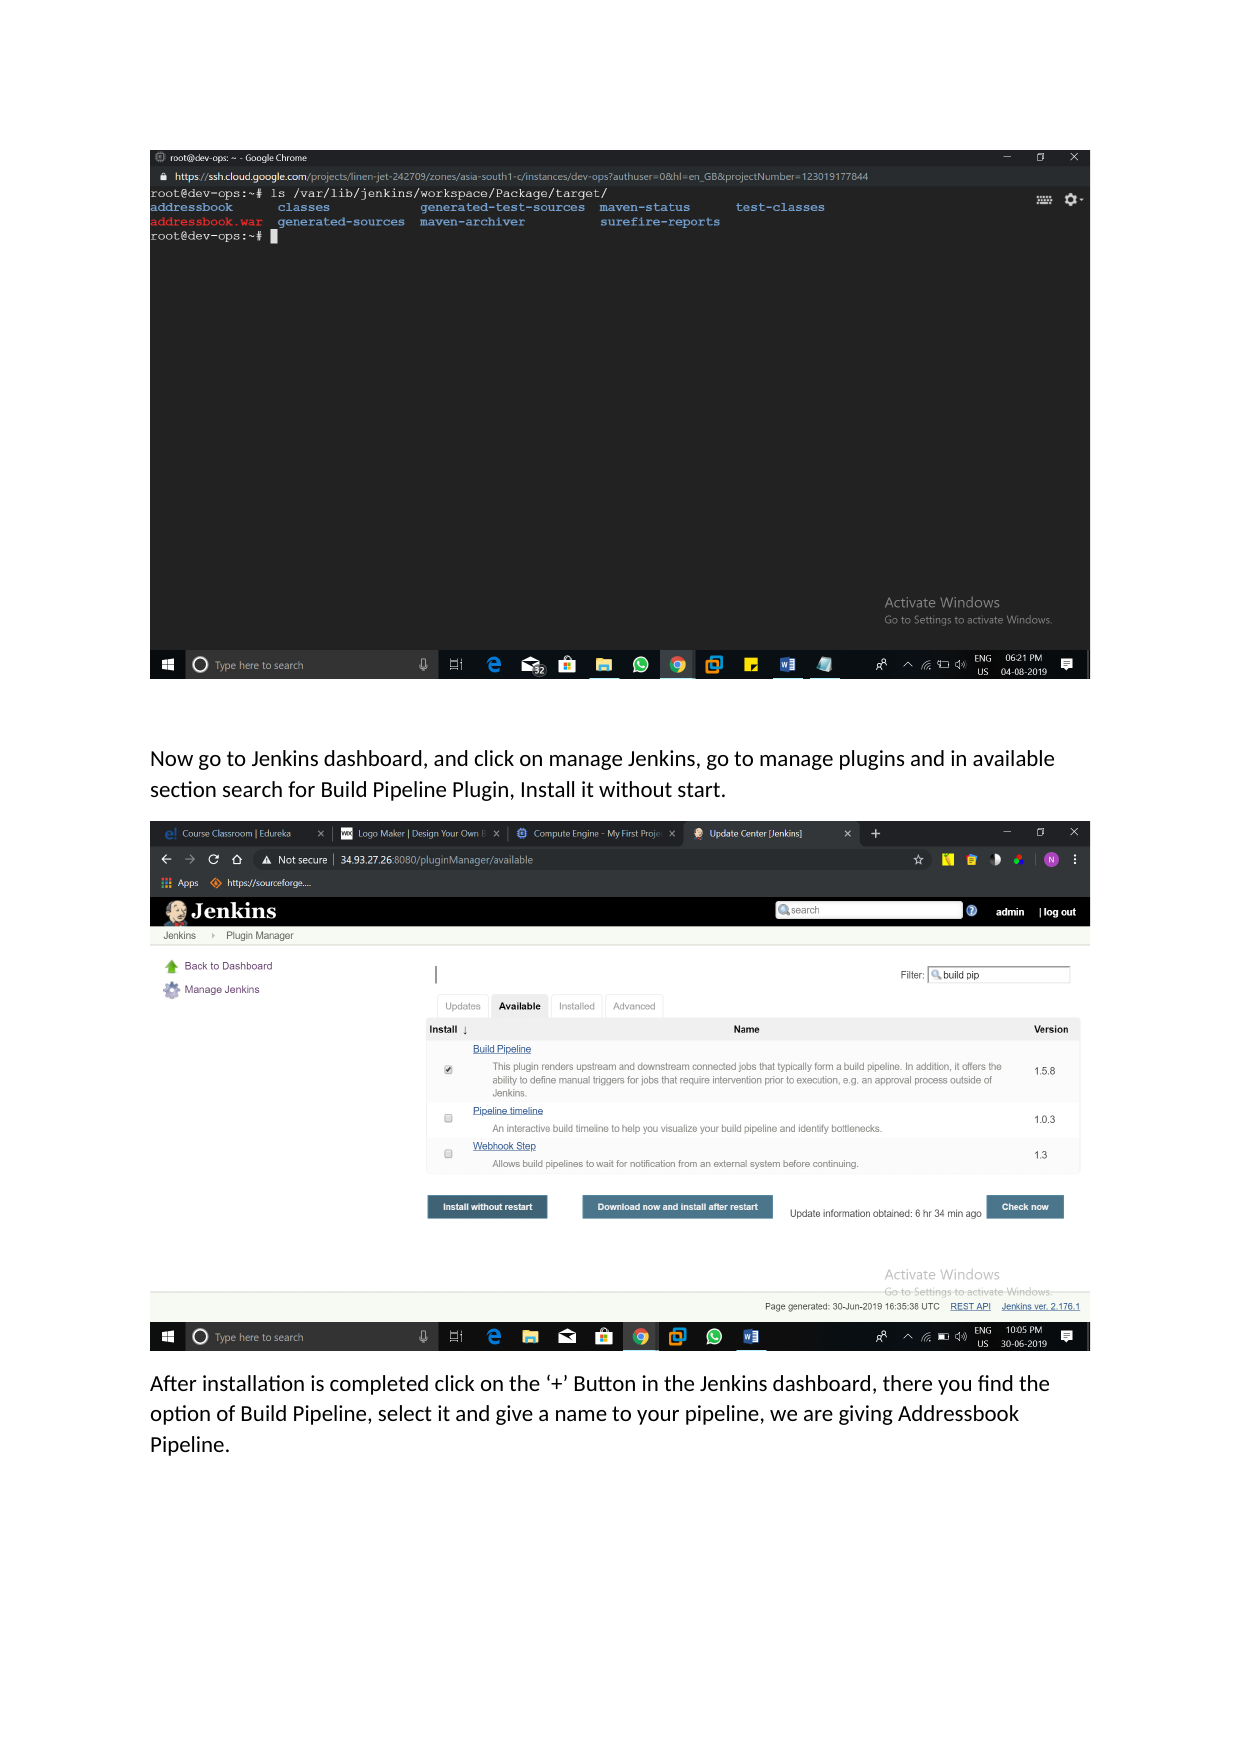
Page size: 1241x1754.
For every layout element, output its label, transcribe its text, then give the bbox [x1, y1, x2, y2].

picture [150, 150, 1091, 679]
picture [150, 821, 1091, 1351]
text Now go to Jenkins dashboard, and click on manage Jenkins, go to manage plugins and in available section search for Build Pipeline Plugin, Install it without start. [150, 744, 1090, 803]
text After installation is completed click on the ‘+’ Button in the Jenkins dashboard, there you find the option of Build Pipeline, select it and give a name to your pipeline, we are giving Addressbook Pipeline. [150, 1369, 1090, 1458]
